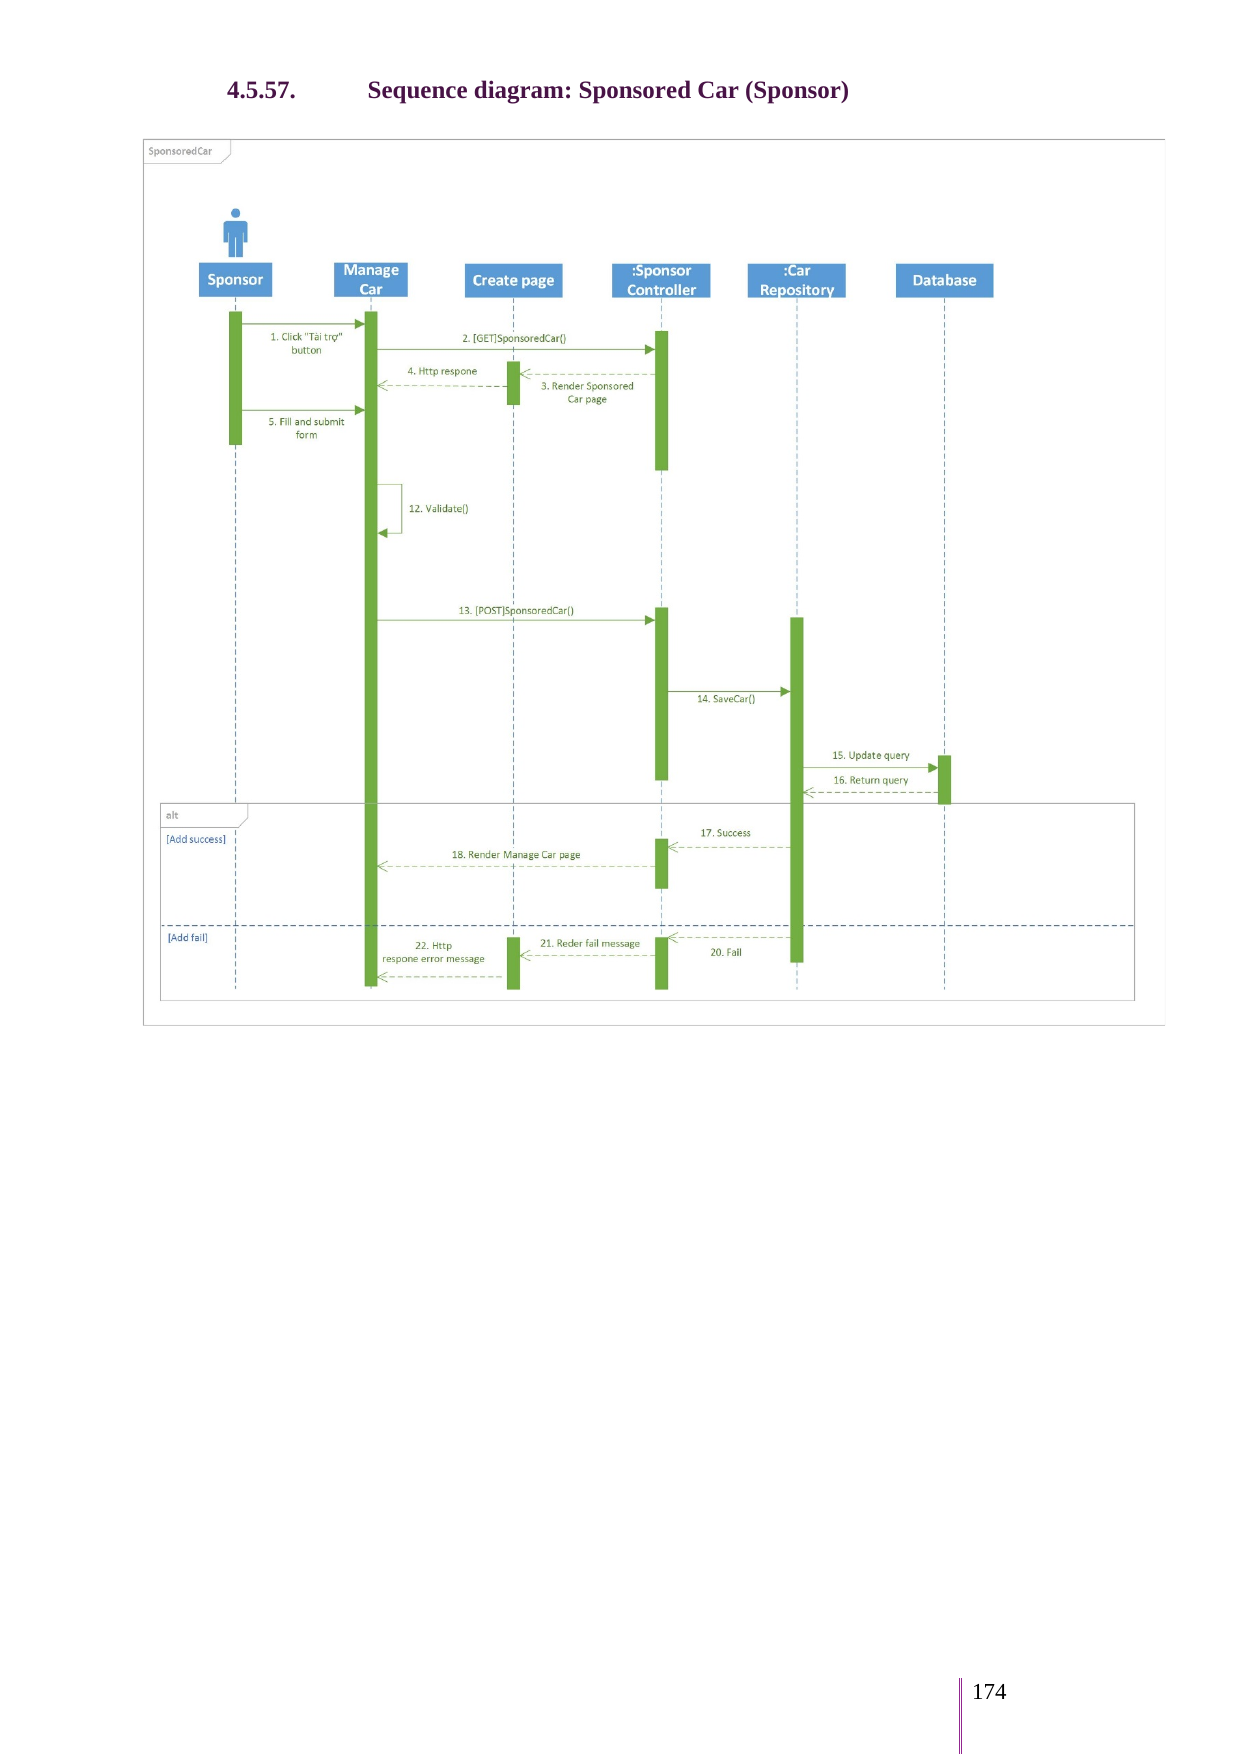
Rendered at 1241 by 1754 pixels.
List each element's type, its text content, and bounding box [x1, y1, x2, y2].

picture [142, 138, 1166, 1026]
subtitle Sequence diagram: Sponsored Car (Sponsor) [227, 75, 1165, 104]
